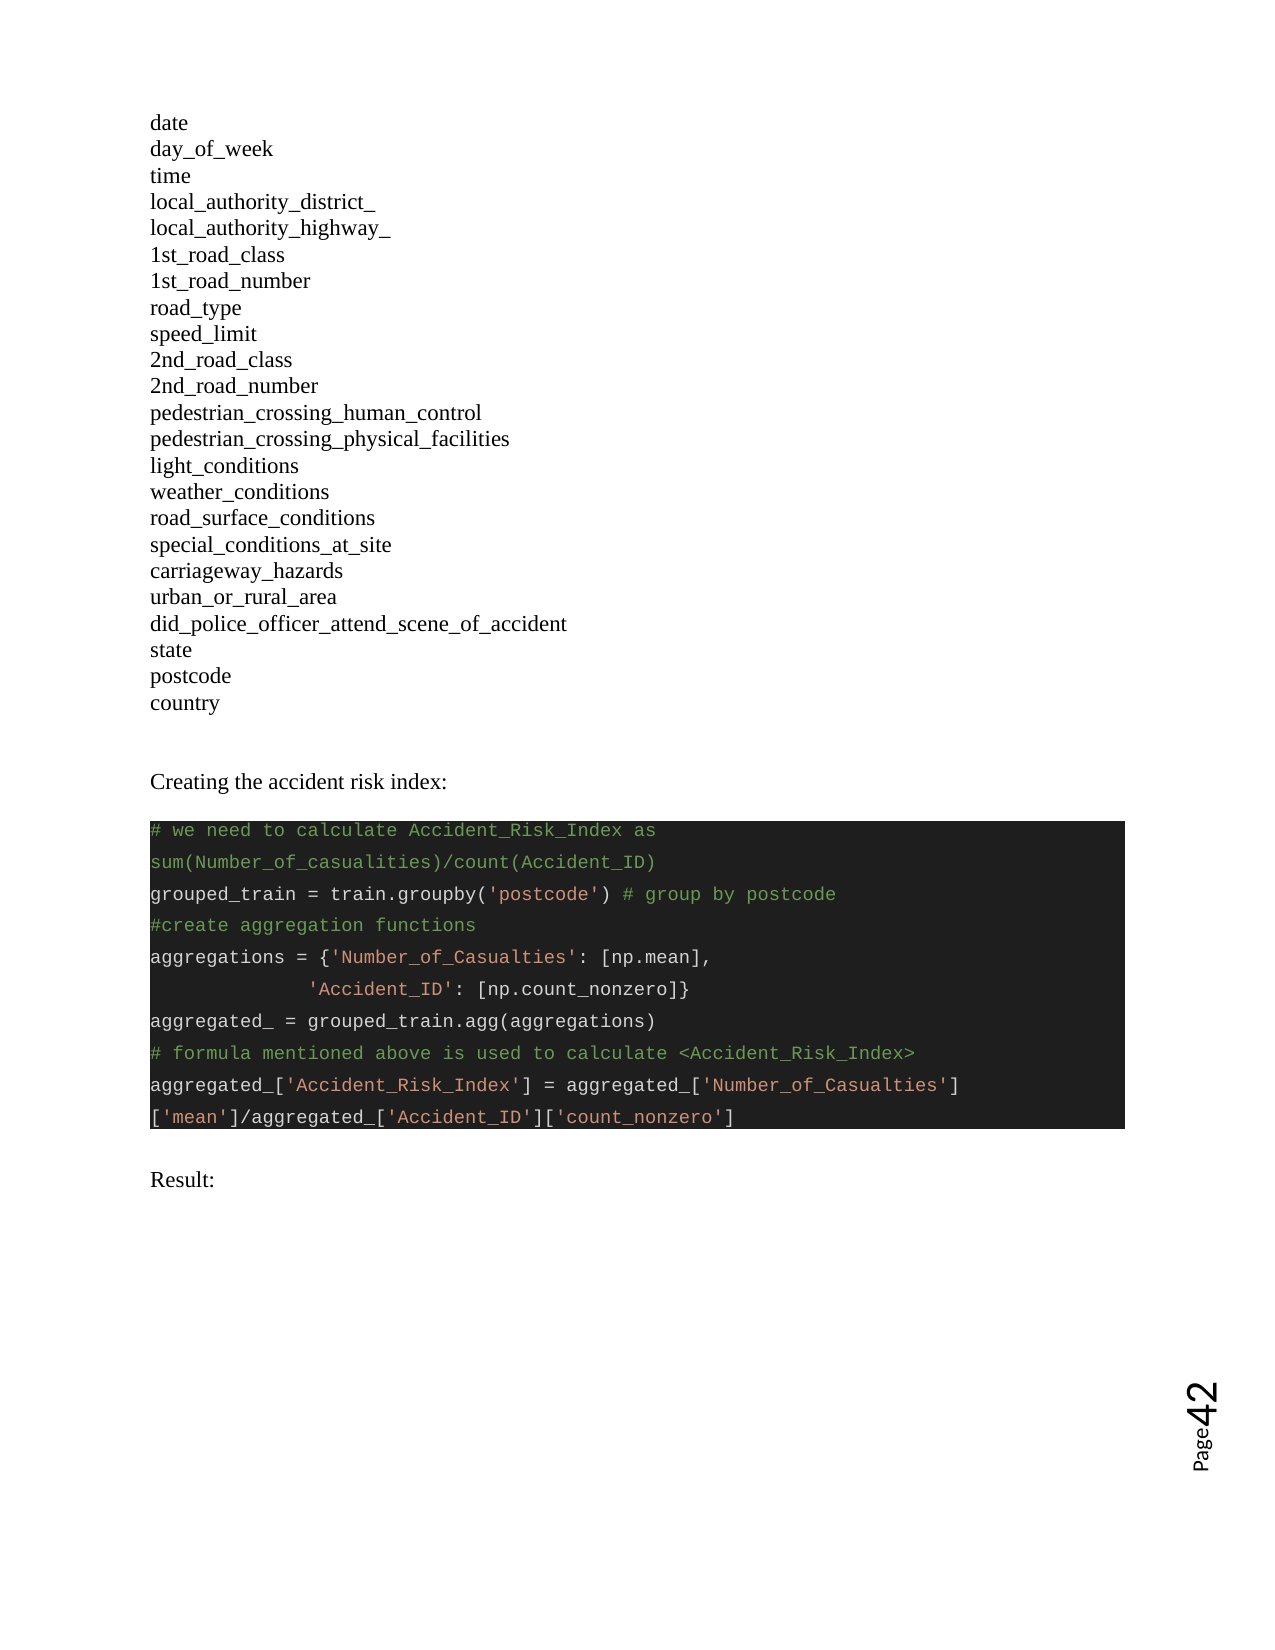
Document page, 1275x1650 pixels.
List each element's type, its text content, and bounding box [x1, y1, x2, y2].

text special_conditions_at_site [150, 531, 1125, 557]
text day_of_week [150, 135, 1125, 162]
text carriageway_hazards [150, 557, 1125, 583]
text # formula mentioned above is used to calculate <Accident_Risk_Index> [150, 1044, 1125, 1065]
text #create aggregation functions [150, 916, 1125, 937]
text postcode [150, 662, 1125, 689]
text date [150, 109, 1125, 135]
text aggregated_['Accident_Risk_Index'] = aggregated_['Number_of_Casualties']['mean']/aggregated_['Accident_ID']['count_nonzero'] [150, 1076, 1125, 1129]
text 1st_road_class [150, 241, 1125, 267]
text aggregated_ = grouped_train.agg(aggregations) [150, 1012, 1125, 1033]
text 2nd_road_number [150, 373, 1125, 399]
text did_police_officer_attend_scene_of_accident [150, 610, 1125, 636]
text aggregations = {'Number_of_Casualties': [np.mean], [150, 948, 1125, 969]
text Result: [150, 1166, 1125, 1192]
text state [150, 636, 1125, 662]
text 2nd_road_class [150, 346, 1125, 373]
text pedestrian_crossing_human_control [150, 399, 1125, 425]
text 'Accident_ID': [np.count_nonzero]} [150, 980, 1125, 1001]
text road_surface_conditions [150, 504, 1125, 531]
text 1st_road_number [150, 267, 1125, 293]
text pedestrian_crossing_physical_facilities [150, 425, 1125, 452]
text Creating the accident risk index: [150, 768, 1125, 794]
text light_conditions [150, 452, 1125, 478]
text speed_limit [150, 320, 1125, 346]
text local_authority_district_ [150, 188, 1125, 214]
text grouped_train = train.groupby('postcode') # group by postcode [150, 884, 1125, 906]
text time [150, 162, 1125, 188]
text urban_or_rural_area [150, 583, 1125, 610]
text weather_conditions [150, 478, 1125, 504]
text country [150, 689, 1125, 715]
text # we need to calculate Accident_Risk_Index as sum(Number_of_casualities)/count(Accident_ID) [150, 821, 1125, 874]
text road_type [150, 293, 1125, 320]
text local_authority_highway_ [150, 214, 1125, 241]
